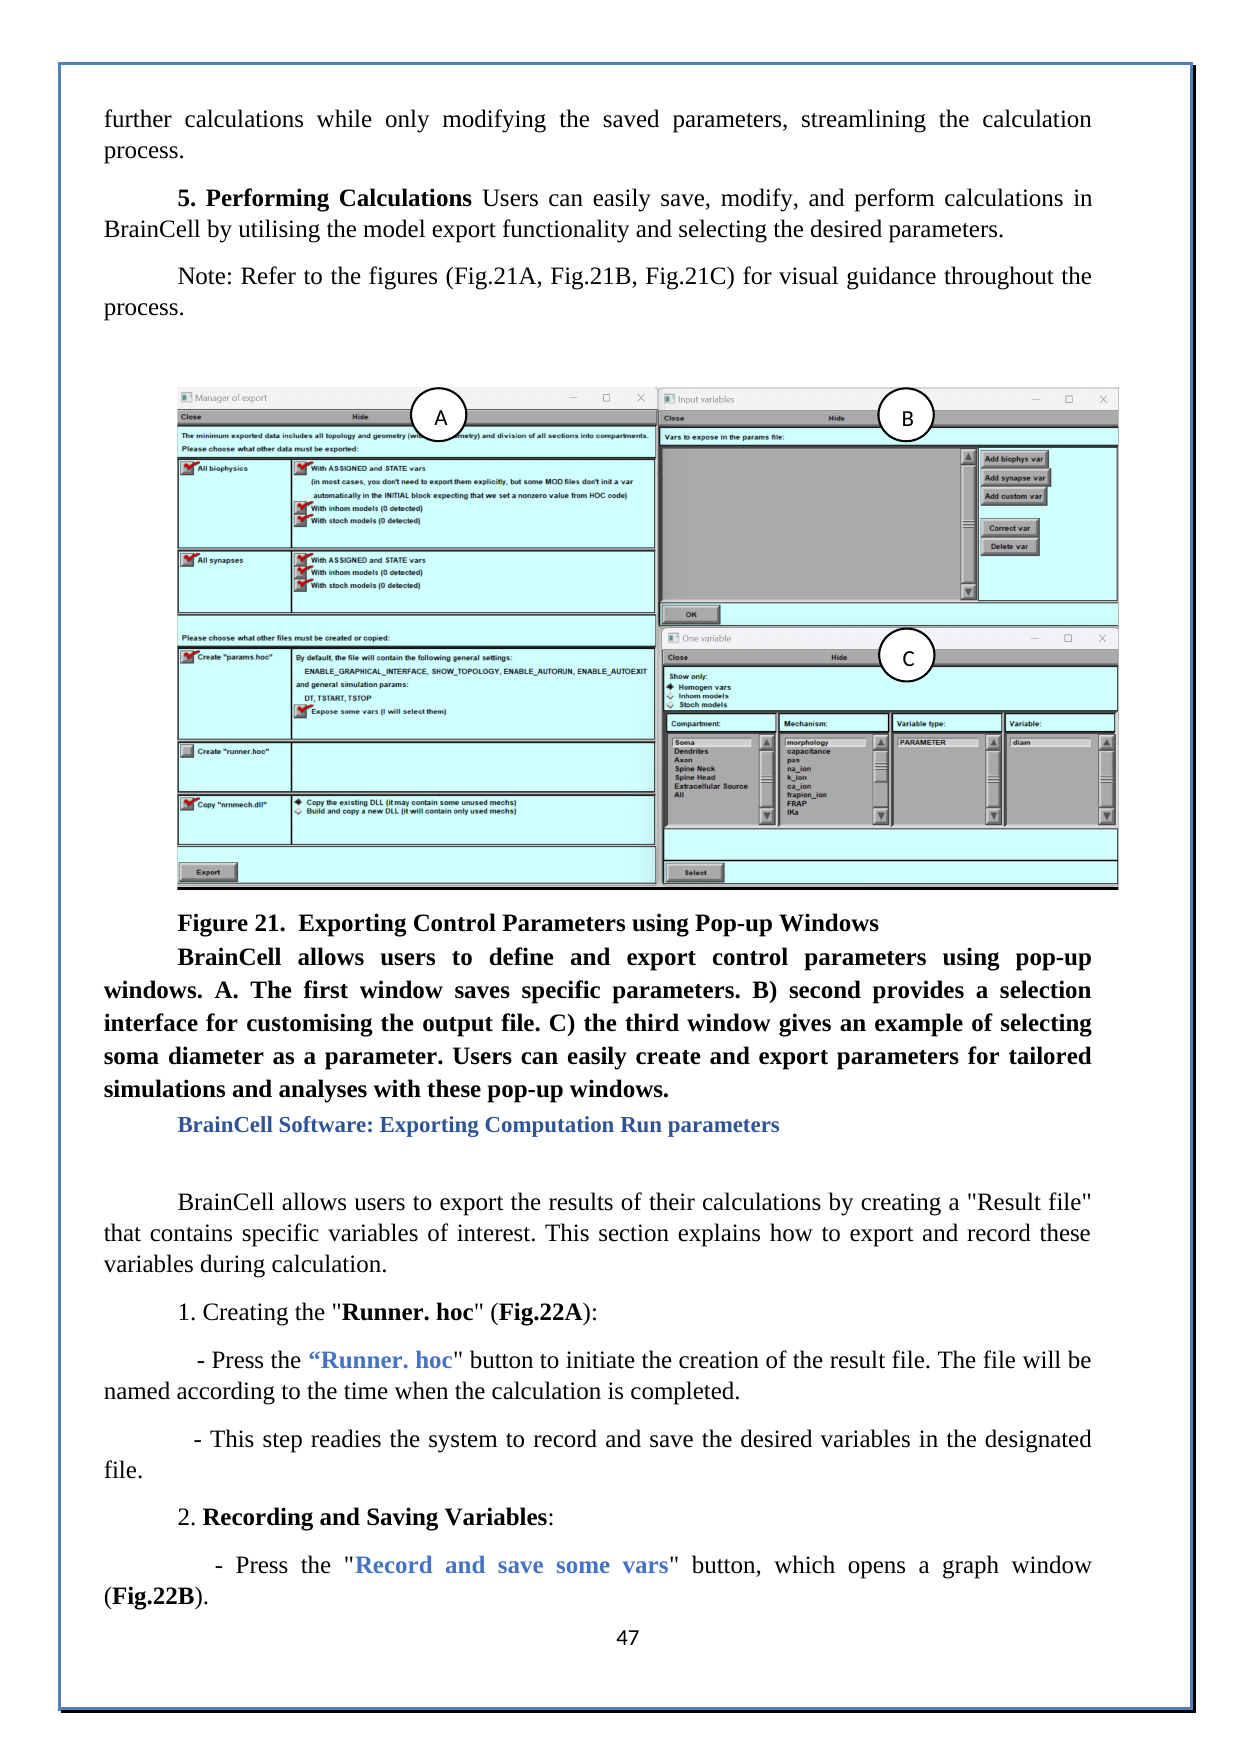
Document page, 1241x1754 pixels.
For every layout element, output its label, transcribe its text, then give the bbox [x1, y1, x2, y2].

subtitle BrainCell Software: Exporting Computation Run parameters [103, 1111, 1093, 1138]
text 5. Performing Calculations Users can easily save, modify, and perform calculations in BrainCell by utilising the model export functionality and selecting the desired parameters. [103, 183, 1093, 242]
text - This step readies the system to record and save the desired variables in the designated file. [103, 1424, 1093, 1483]
text - Press the "Record and save some vars" button, which opens a graph window (Fig.22B). [103, 1550, 1093, 1610]
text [103, 104, 1093, 164]
text BrainCell allows users to export the results of their calculations by creating a "Result file" that contains specific variables of interest. This section explains how to export and record these variables during calculation. [103, 1187, 1093, 1278]
text 2. Recording and Saving Variables: [103, 1502, 1093, 1531]
picture [177, 387, 1119, 890]
text Figure 21. Exporting Control Parameters using Pop-up Windows [103, 908, 1093, 937]
text Note: Refer to the figures (Fig.21A, Fig.21B, Fig.21C) for visual guidance throughout the process. [103, 261, 1093, 321]
text 1. Creating the "Runner. hoc" (Fig.22A): [103, 1297, 1093, 1326]
text BrainCell allows users to define and export control parameters using pop-up windows. A. The first window saves specific parameters. B) second provides a selection interface for customising the output file. C) the third window gives an example of selecting soma diameter as a parameter. Users can easily create and export parameters for tailored simulations and analyses with these pop-up windows. [103, 942, 1093, 1103]
text - Press the “Runner. hoc" button to initiate the creation of the result file. The file will be named according to the time when the calculation is completed. [103, 1345, 1093, 1405]
